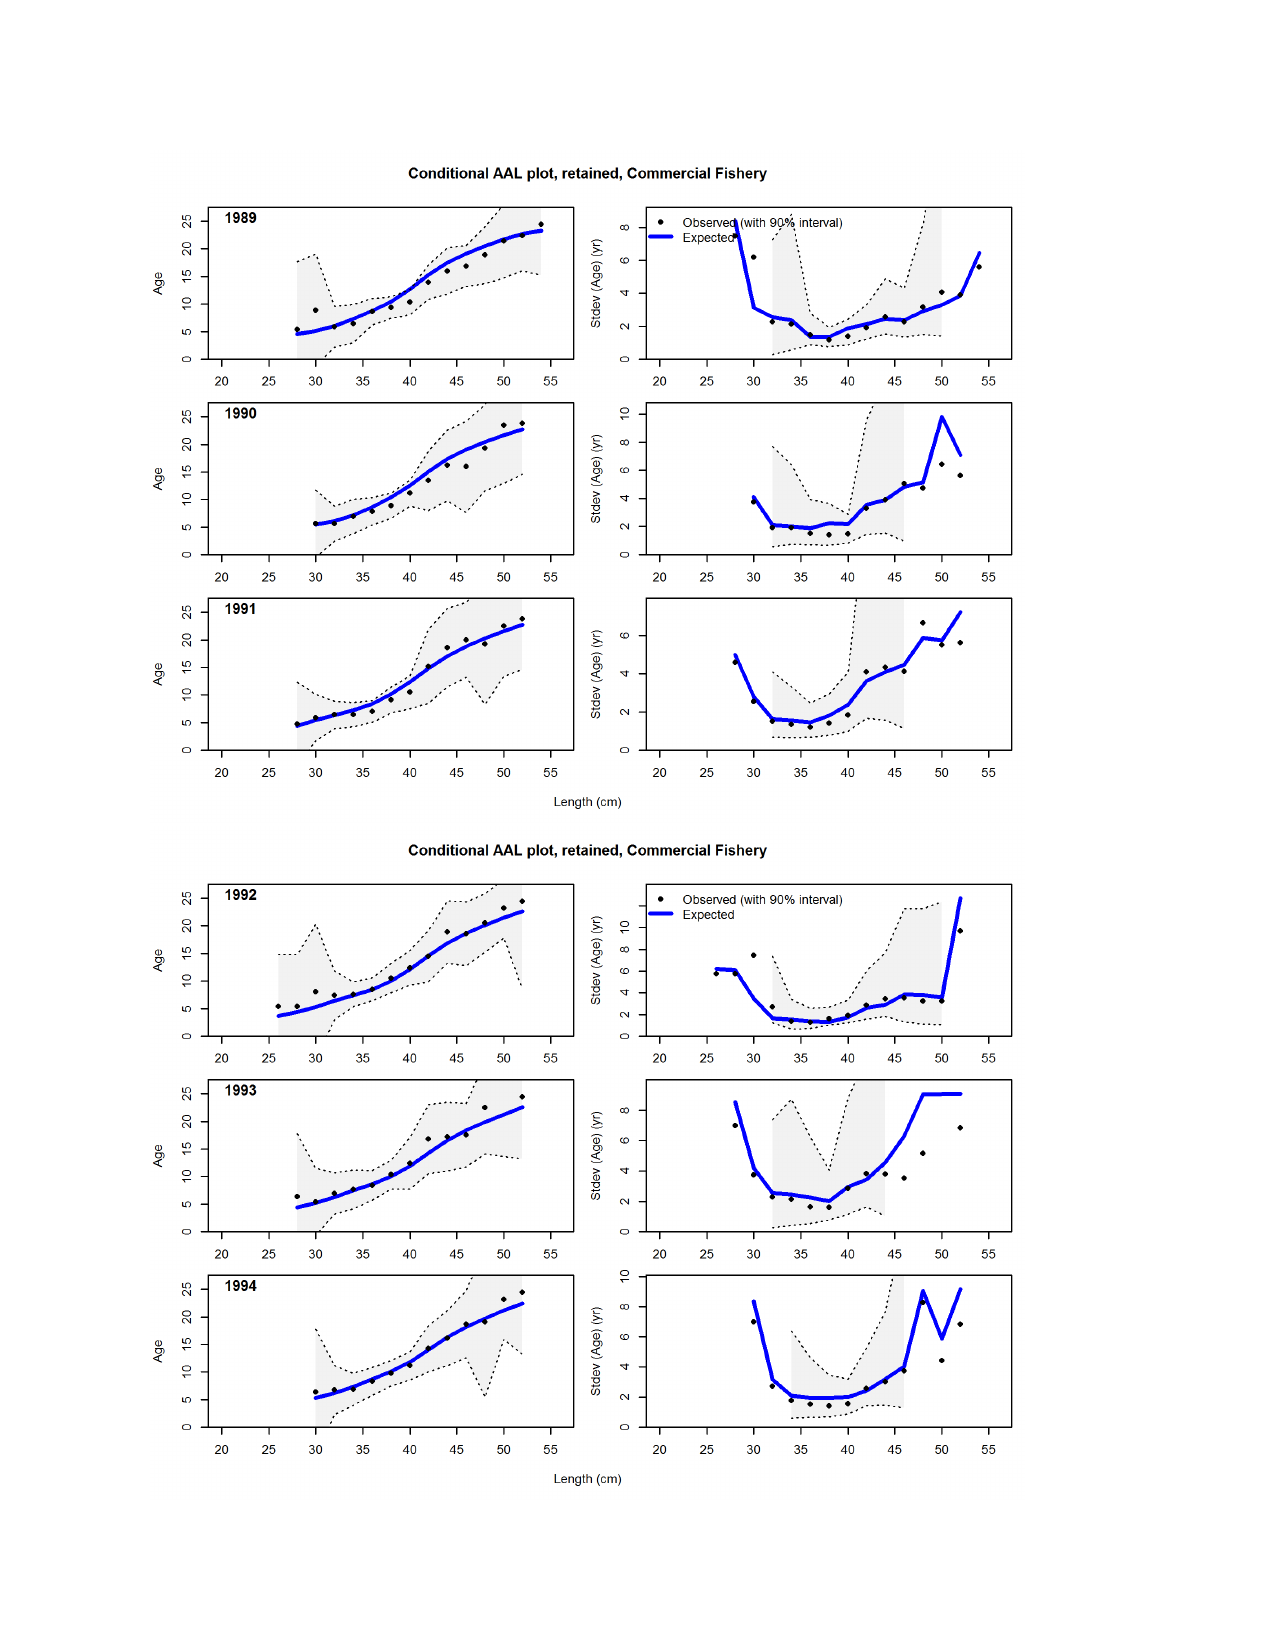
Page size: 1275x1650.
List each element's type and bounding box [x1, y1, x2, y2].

picture [150, 150, 1025, 823]
picture [150, 826, 1025, 1500]
